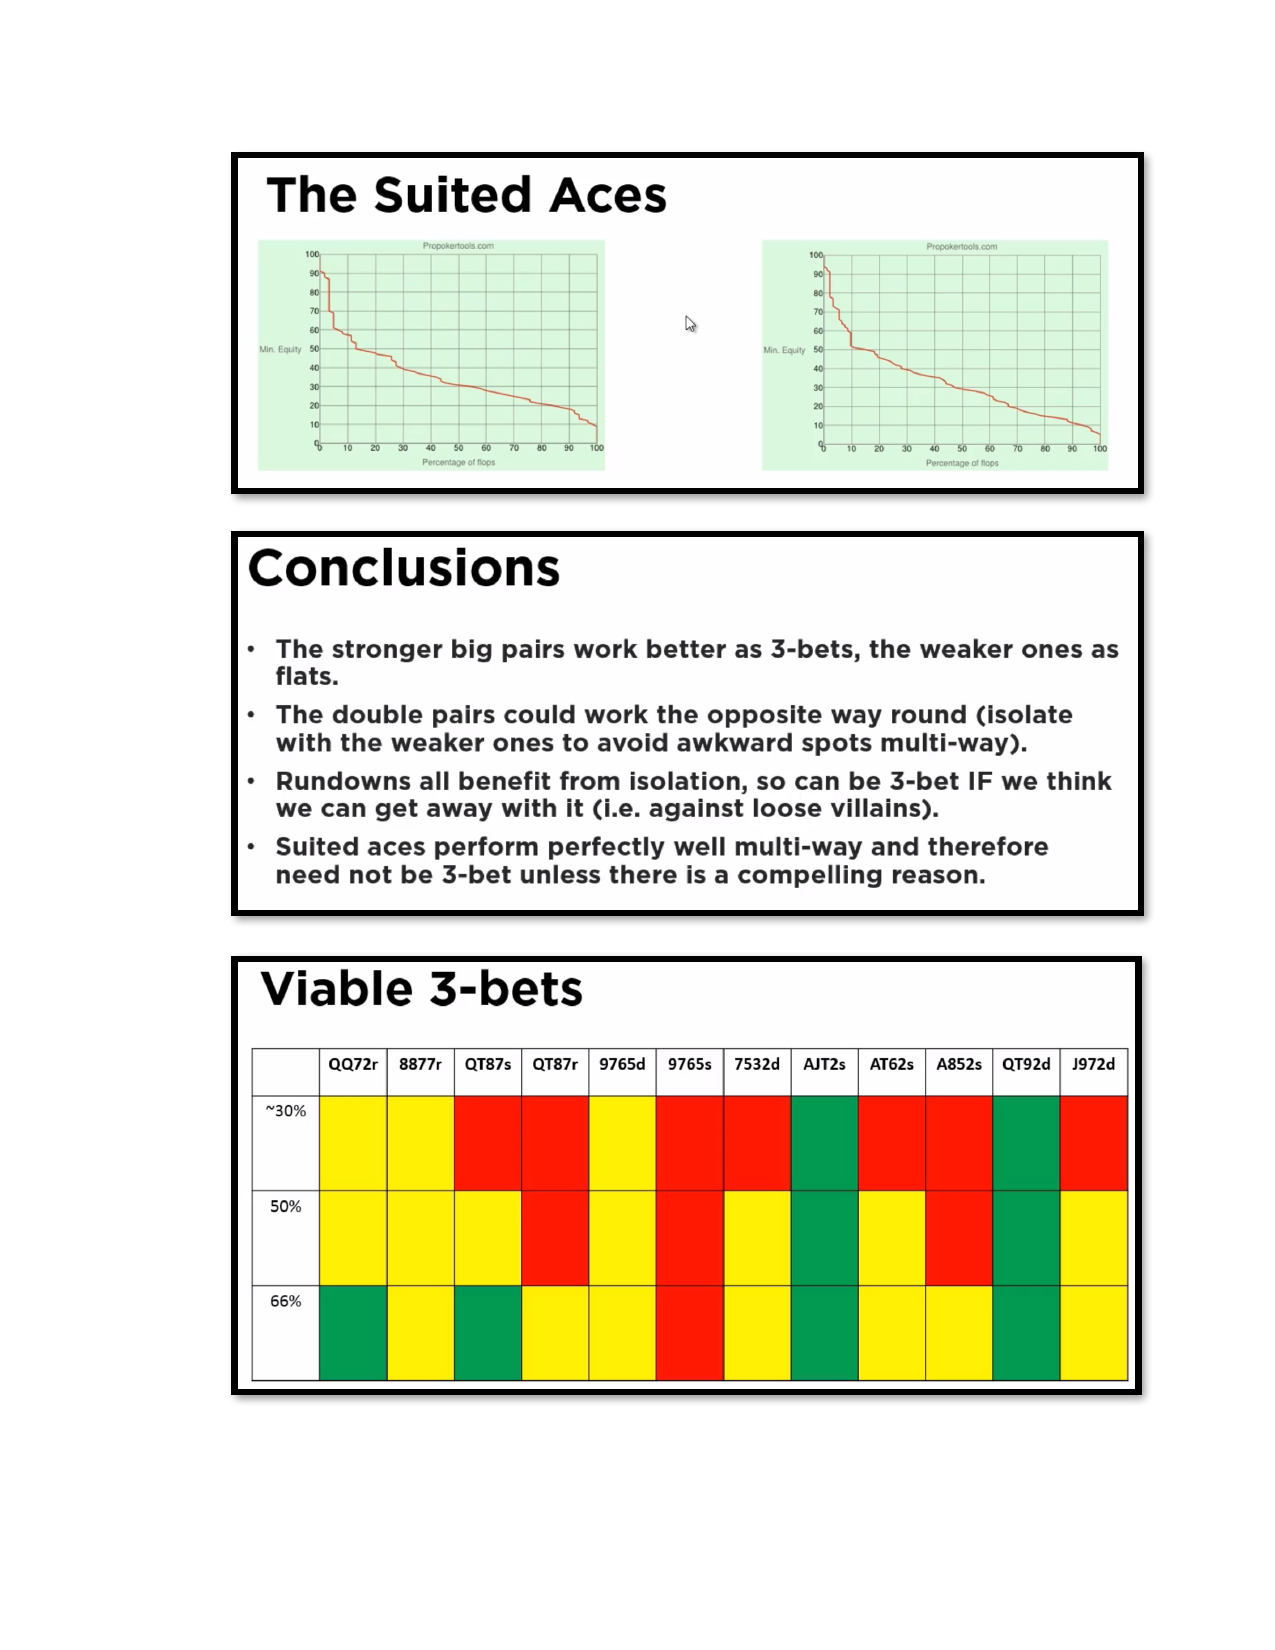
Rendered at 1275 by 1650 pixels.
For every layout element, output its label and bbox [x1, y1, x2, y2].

picture [238, 158, 1138, 488]
picture [238, 962, 1135, 1389]
picture [238, 537, 1138, 910]
